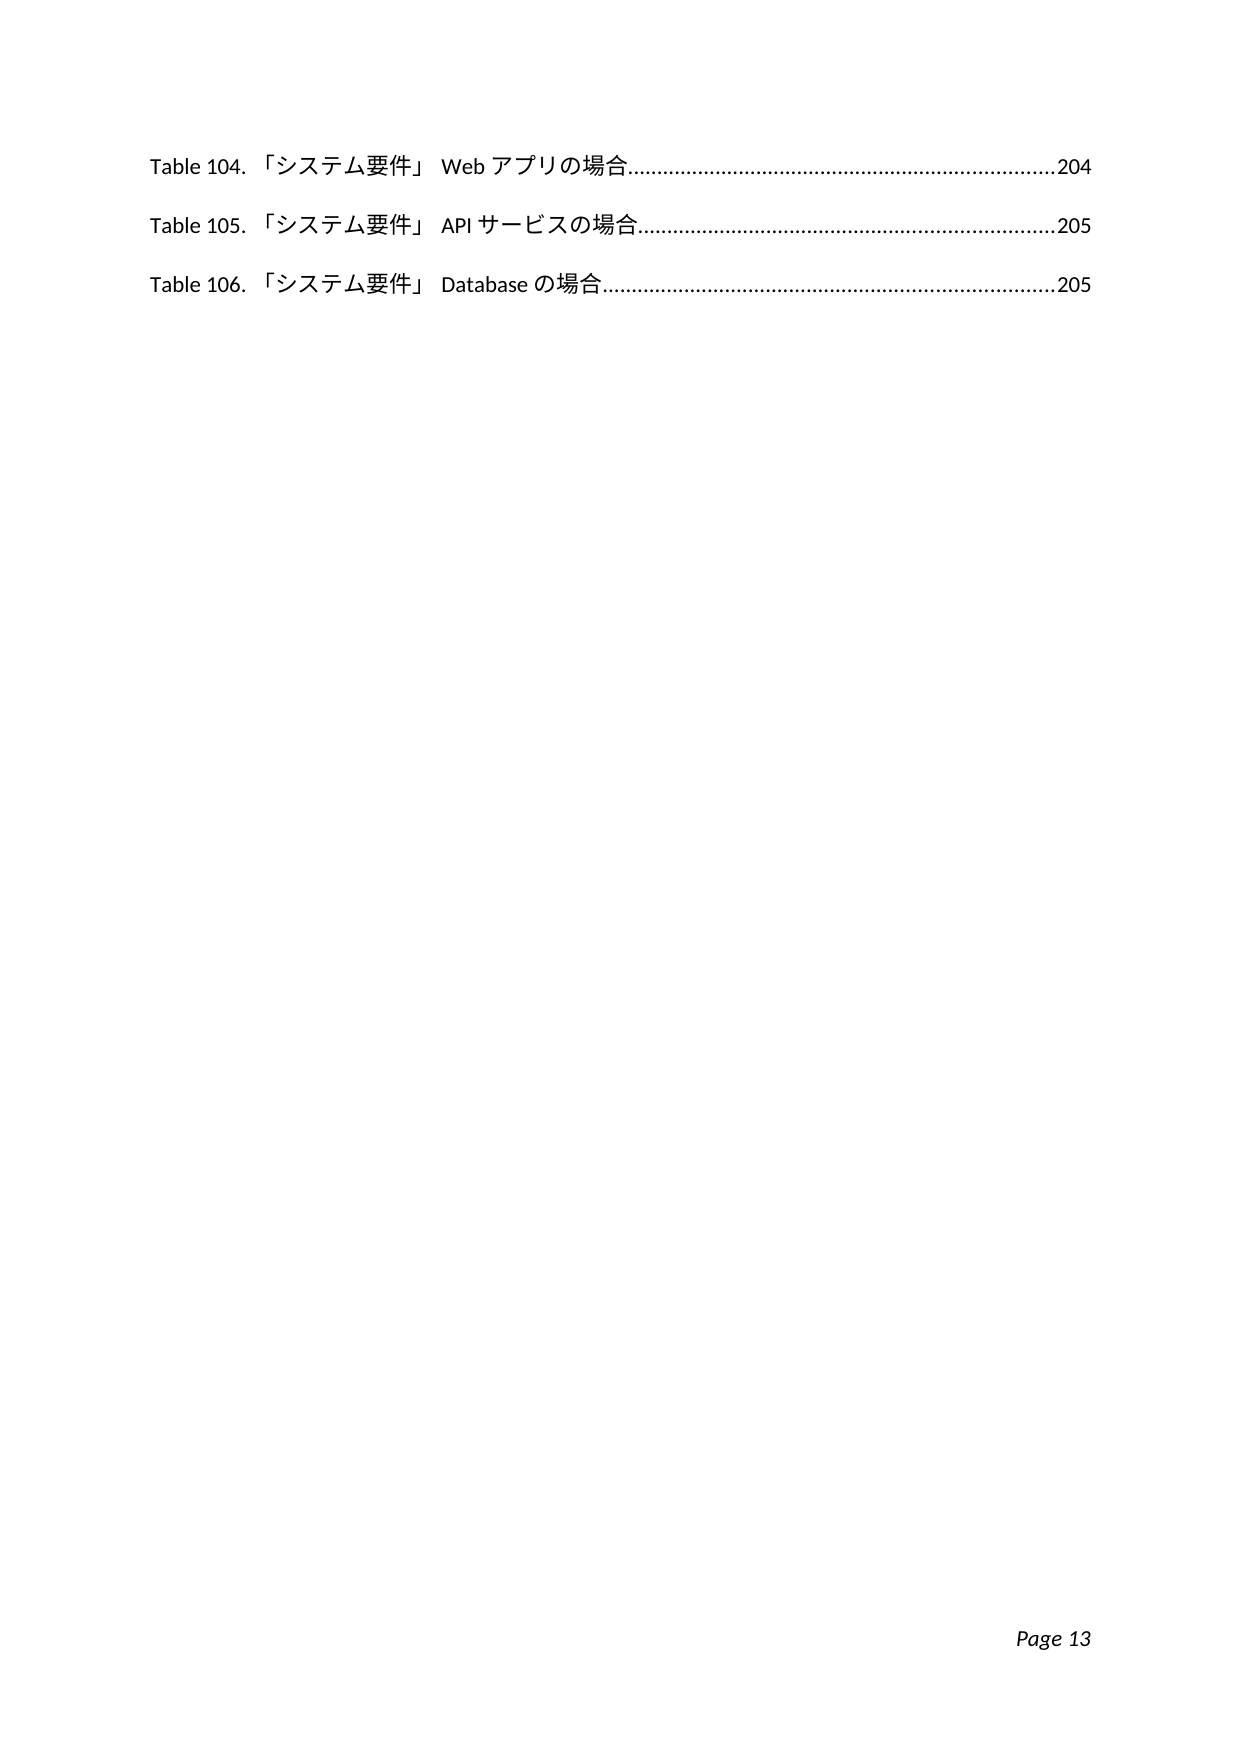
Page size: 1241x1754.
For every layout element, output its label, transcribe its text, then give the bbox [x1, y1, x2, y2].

text Table 104. 「システム要件」 Web アプリの場合 204 [150, 150, 1093, 181]
text Table 106. 「システム要件」 Database の場合 205 [150, 267, 1093, 299]
text Table 105. 「システム要件」 API サービスの場合 205 [150, 209, 1093, 240]
